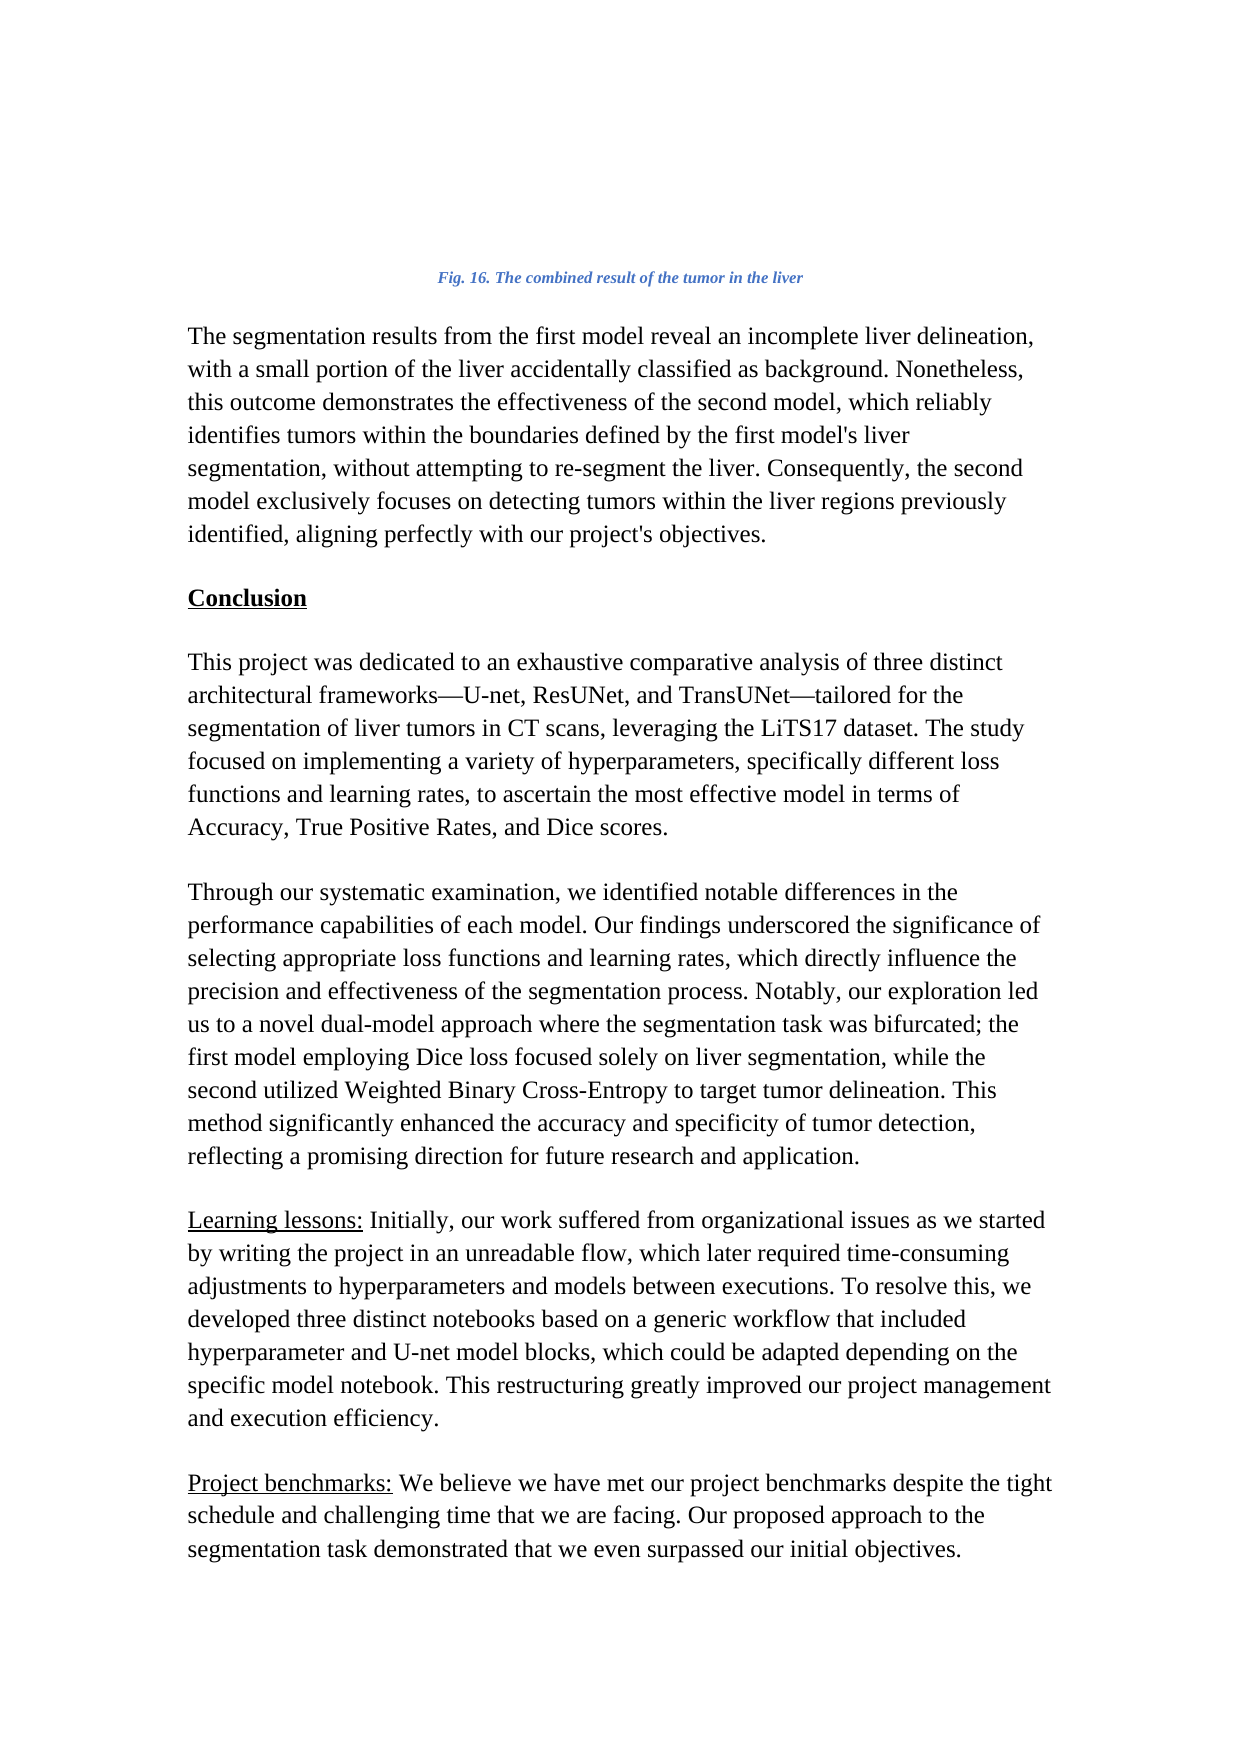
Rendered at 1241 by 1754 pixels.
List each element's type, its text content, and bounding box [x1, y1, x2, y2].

text Through our systematic examination, we identified notable differences in the performance capabilities of each model. Our findings underscored the significance of selecting appropriate loss functions and learning rates, which directly influence the precision and effectiveness of the segmentation process. Notably, our exploration led us to a novel dual-model approach where the segmentation task was bifurcated; the first model employing Dice loss focused solely on liver segmentation, while the second utilized Weighted Binary Cross-Entropy to target tumor delineation. This method significantly enhanced the accuracy and specificity of tumor detection, reflecting a promising direction for future research and application. [187, 877, 1053, 1170]
text Conclusion [187, 583, 1053, 612]
text Fig. 16. The combined result of the tumor in the liver [187, 267, 1053, 287]
text Project benchmarks: We believe we have met our project benchmarks despite the tight schedule and challenging time that we are facing. Our proposed approach to the segmentation task demonstrated that we even surpassed our initial objectives. [187, 1468, 1053, 1562]
text This project was dedicated to an exhaustive comparative analysis of three distinct architectural frameworks—U-net, ResUNet, and TransUNet—tailored for the segmentation of liver tumors in CT scans, leveraging the LiTS17 dataset. The study focused on implementing a variety of hyperparameters, specifically different loss functions and learning rates, to ascertain the most effective model in terms of Accuracy, True Positive Rates, and Dice scores. [187, 647, 1053, 841]
text Learning lessons: Initially, our work suffered from organizational issues as we started by writing the project in an unreadable flow, which later required time-consuming adjustments to hyperparameters and models between executions. To resolve this, we developed three distinct notebooks based on a generic workflow that included hyperparameter and U-net model blocks, which could be adapted depending on the specific model notebook. This restructuring greatly improved our project management and execution efficiency. [187, 1205, 1053, 1432]
text The segmentation results from the first model reveal an incomplete liver delineation, with a small portion of the liver accidentally classified as background. Nonetheless, this outcome demonstrates the effectiveness of the second model, which reliably identifies tumors within the boundaries defined by the first model's liver segmentation, without attempting to re-segment the liver. Consequently, the second model exclusively focuses on detecting tumors within the liver regions previously identified, aligning perfectly with our project's objectives. [187, 321, 1053, 548]
